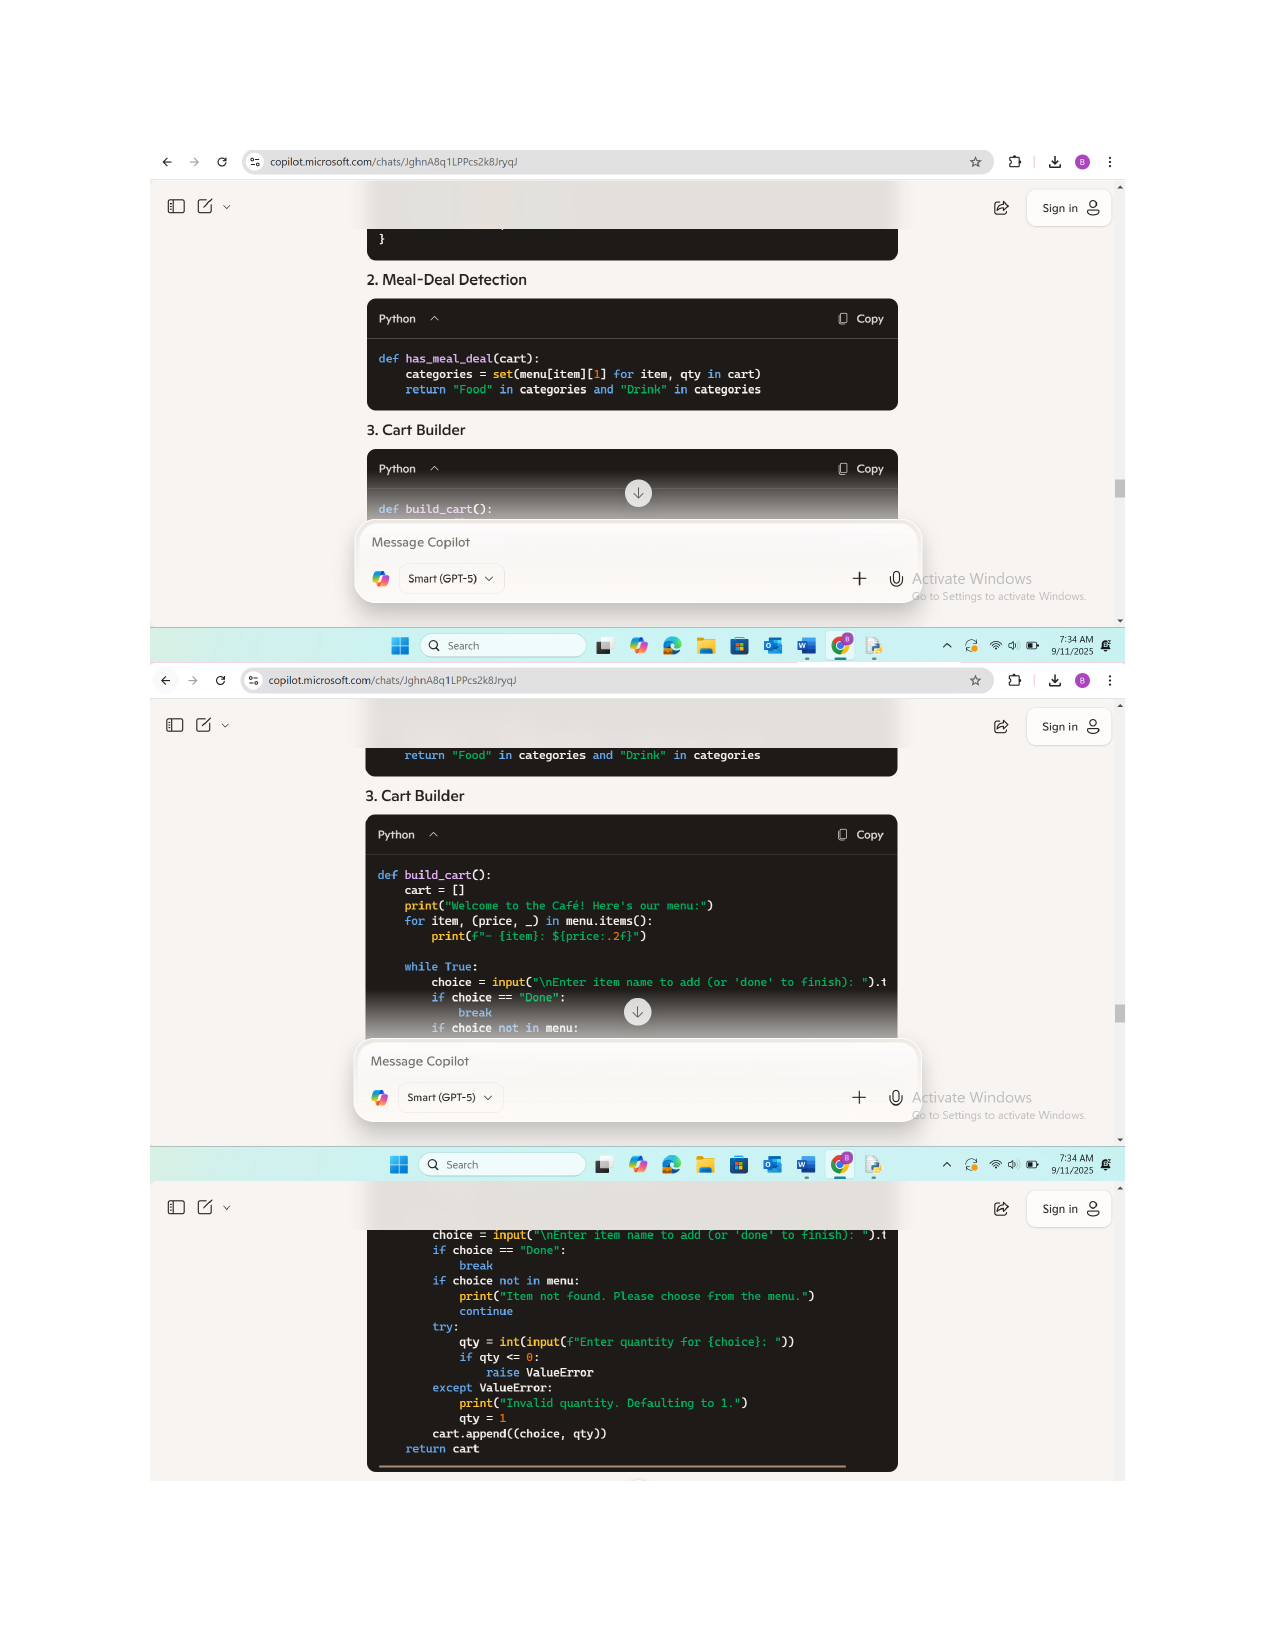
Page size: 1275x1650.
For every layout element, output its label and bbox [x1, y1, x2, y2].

picture [150, 150, 1125, 1481]
